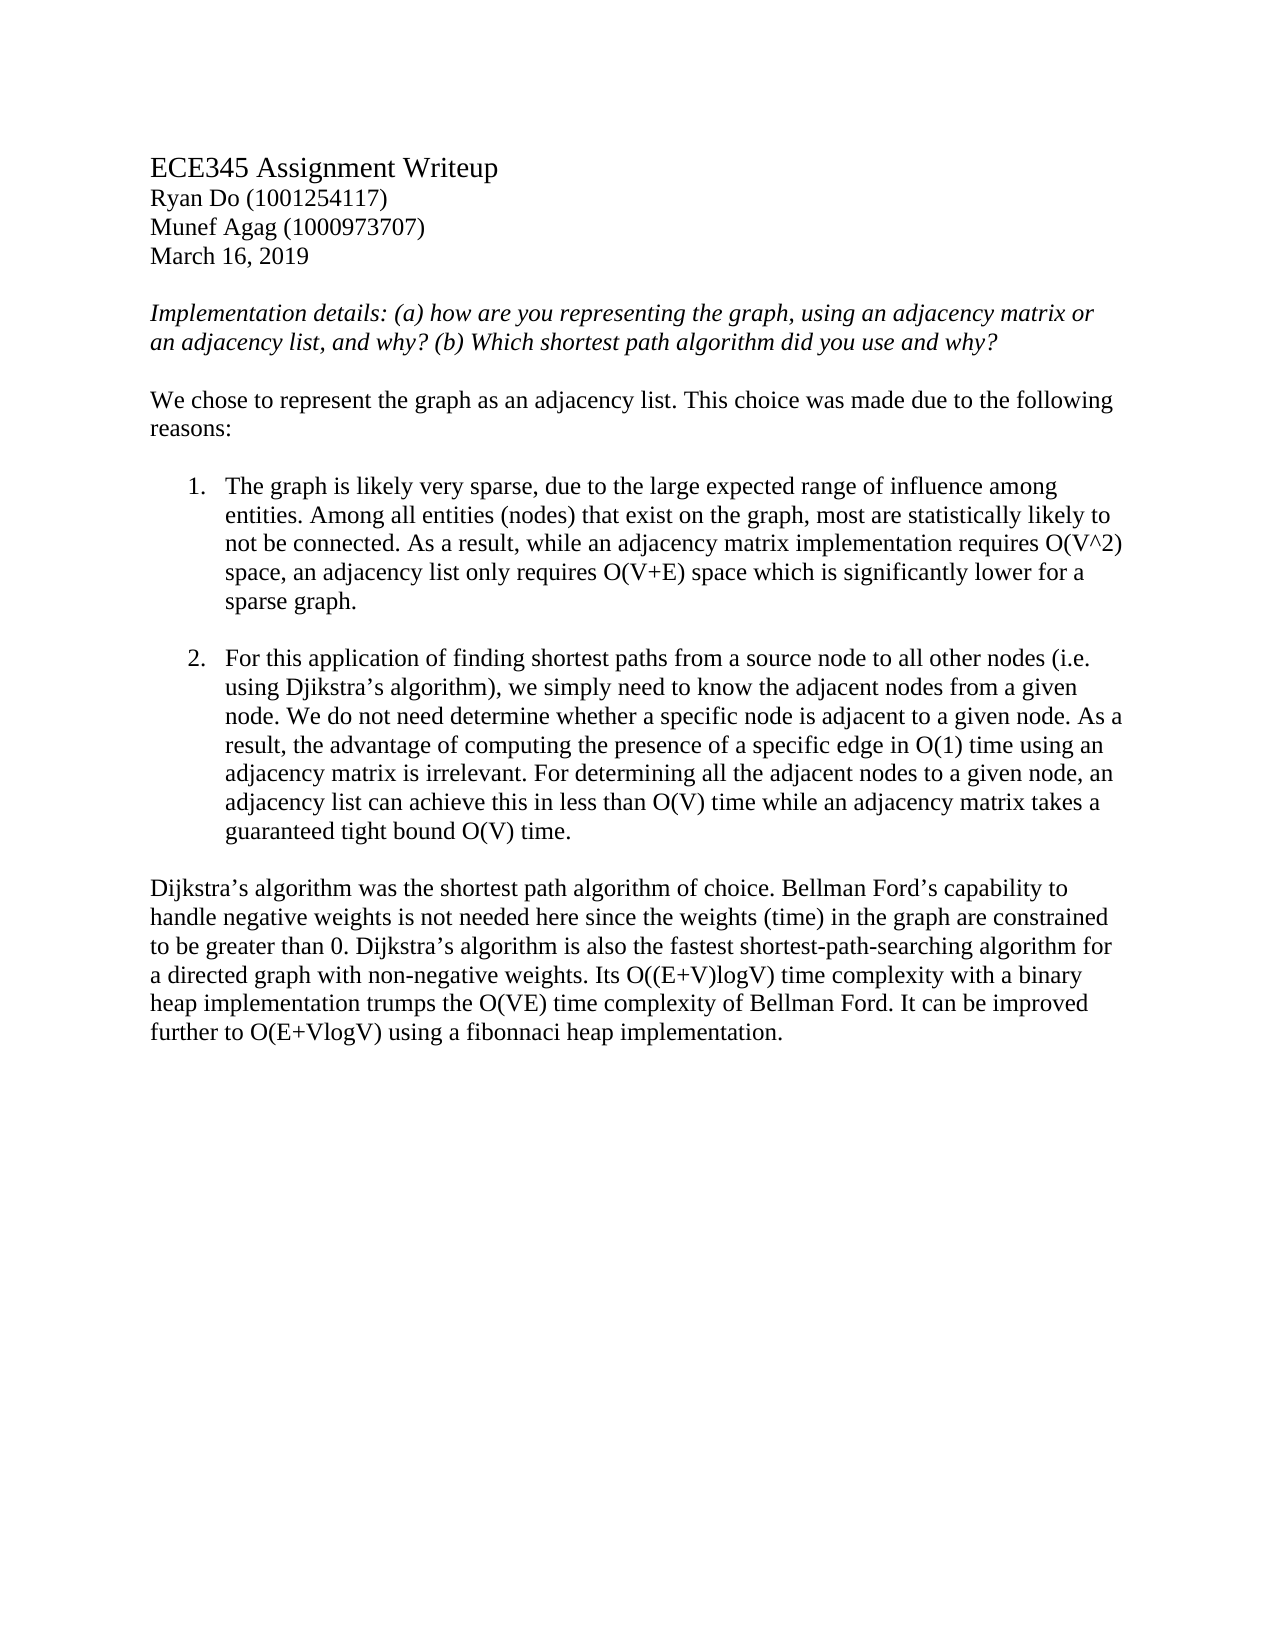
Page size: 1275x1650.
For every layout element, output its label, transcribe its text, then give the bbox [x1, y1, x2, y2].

text We chose to represent the graph as an adjacency list. This choice was made due to the following reasons: [150, 385, 1125, 442]
text Dijkstra’s algorithm was the shortest path algorithm of choice. Bellman Ford’s capability to handle negative weights is not needed here since the weights (time) in the graph are constrained to be greater than 0. Dijkstra’s algorithm is also the fastest shortest-path-searching algorithm for a directed graph with non-negative weights. Its O((E+V)logV) time complexity with a binary heap implementation trumps the O(VE) time complexity of Bellman Ford. It can be improved further to O(E+VlogV) using a fibonnaci heap implementation. [150, 873, 1125, 1046]
text Ryan Do (1001254117) [150, 183, 1125, 212]
text March 16, 2019 [150, 241, 1125, 270]
text Munef Agag (1000973707) [150, 212, 1125, 241]
list For this application of finding shortest paths from a source node to all other nodes (i.e. using Djikstra’s algorithm), we simply need to know the adjacent nodes from a given node. We do not need determine whether a specific node is adjacent to a given node. As a result, the advantage of computing the presence of a specific edge in O(1) time using an adjacency matrix is irrelevant. For determining all the adjacent nodes to a given node, an adjacency list can achieve this in less than O(V) time while an adjacency matrix takes a guaranteed tight bound O(V) time. [187, 643, 1125, 845]
text ECE345 Assignment Writeup [150, 150, 1125, 183]
list The graph is likely very sparse, due to the large expected range of influence among entities. Among all entities (nodes) that exist on the graph, most are statistically likely to not be connected. As a result, while an adjacency matrix implementation requires O(V^2) space, an adjacency list only requires O(V+E) space which is significantly lower for a sparse graph. [187, 471, 1125, 615]
text Implementation details: (a) how are you representing the graph, using an adjacency matrix or an adjacency list, and why? (b) Which shortest path algorithm did you use and why? [150, 298, 1125, 356]
